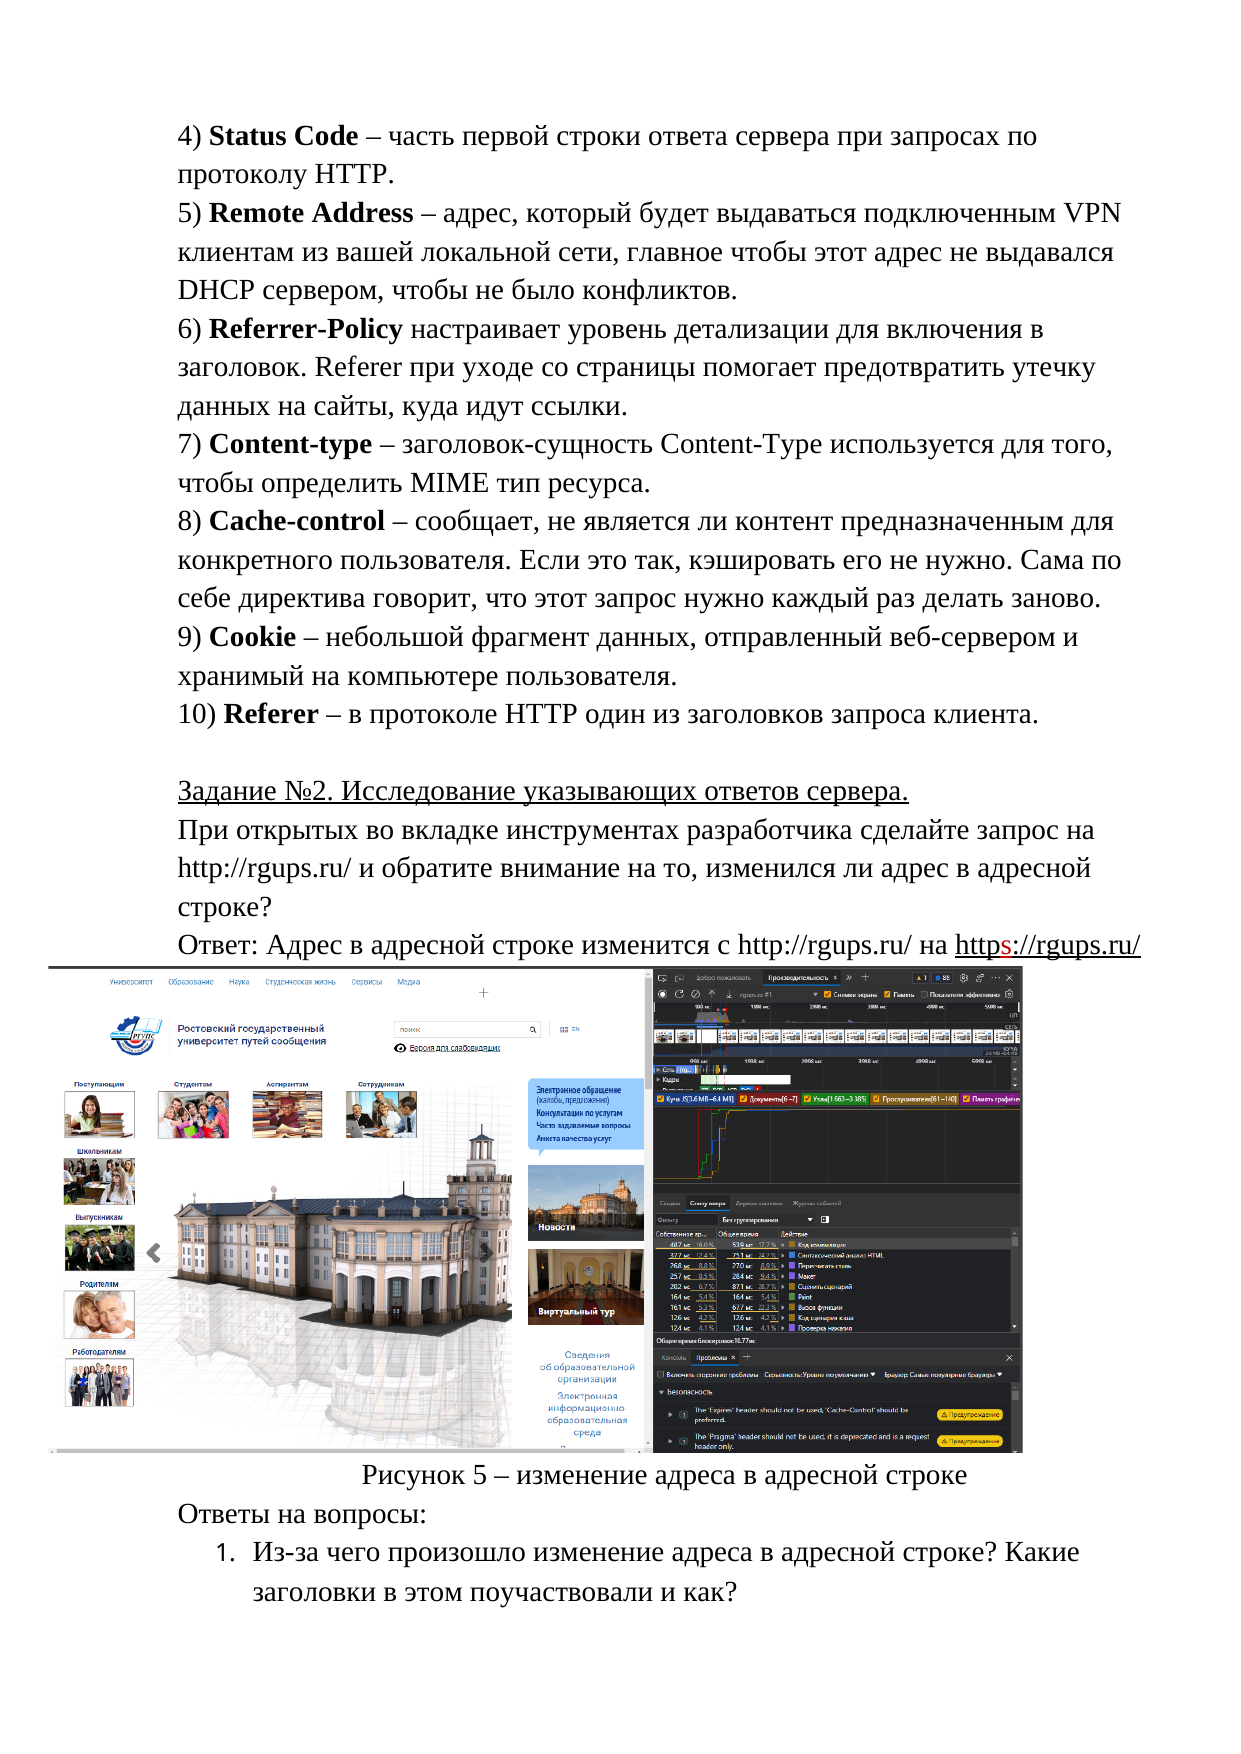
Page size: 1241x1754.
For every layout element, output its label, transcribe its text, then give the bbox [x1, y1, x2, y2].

text Ответы на вопросы: [177, 1496, 1152, 1529]
text 6) Referrer-Policy настраивает уровень детализации для включения в заголовок. Referer при уходе со страницы помогает предотвратить утечку данных на сайты, куда идут ссылки. [177, 311, 1152, 421]
text 8) Cache-control – сообщает, не является ли контент предназначенным для конкретного пользователя. Если это так, кэшировать его не нужно. Сама по себе директива говорит, что этот запрос нужно каждый раз делать заново. [177, 503, 1152, 614]
picture [48, 966, 1023, 1453]
list Из-за чего произошло изменение адреса в адресной строке? Какие заголовки в этом поучаствовали и как? [215, 1534, 1152, 1608]
text При открытых во вкладке инструментах разработчика сделайте запрос на http://rgups.ru/ и обратите внимание на то, изменился ли адрес в адресной строке? [177, 812, 1152, 922]
text 5) Remote Address – адрес, который будет выдаваться подключенным VPN клиентам из вашей локальной сети, главное чтобы этот адрес не выдавался DHCP сервером, чтобы не было конфликтов. [177, 195, 1152, 306]
text 7) Content-type – заголовок-сущность Content-Type используется для того, чтобы определить MIME тип ресурса. [177, 426, 1152, 498]
text 4) Status Code – часть первой строки ответа сервера при запросах по протоколу HTTP. [177, 118, 1152, 190]
text Рисунок 5 – изменение адреса в адресной строке [177, 1457, 1152, 1491]
text Ответ: Адрес в адресной строке изменится с http://rgups.ru/ на https://rgups.ru/ [177, 927, 1152, 961]
text 9) Cookie – небольшой фрагмент данных, отправленный веб-сервером и хранимый на компьютере пользователя. [177, 619, 1152, 691]
text 10) Referer – в протоколе HTTP один из заголовков запроса клиента. [177, 696, 1152, 730]
text Задание №2. Исследование указывающих ответов сервера. [177, 773, 1152, 807]
